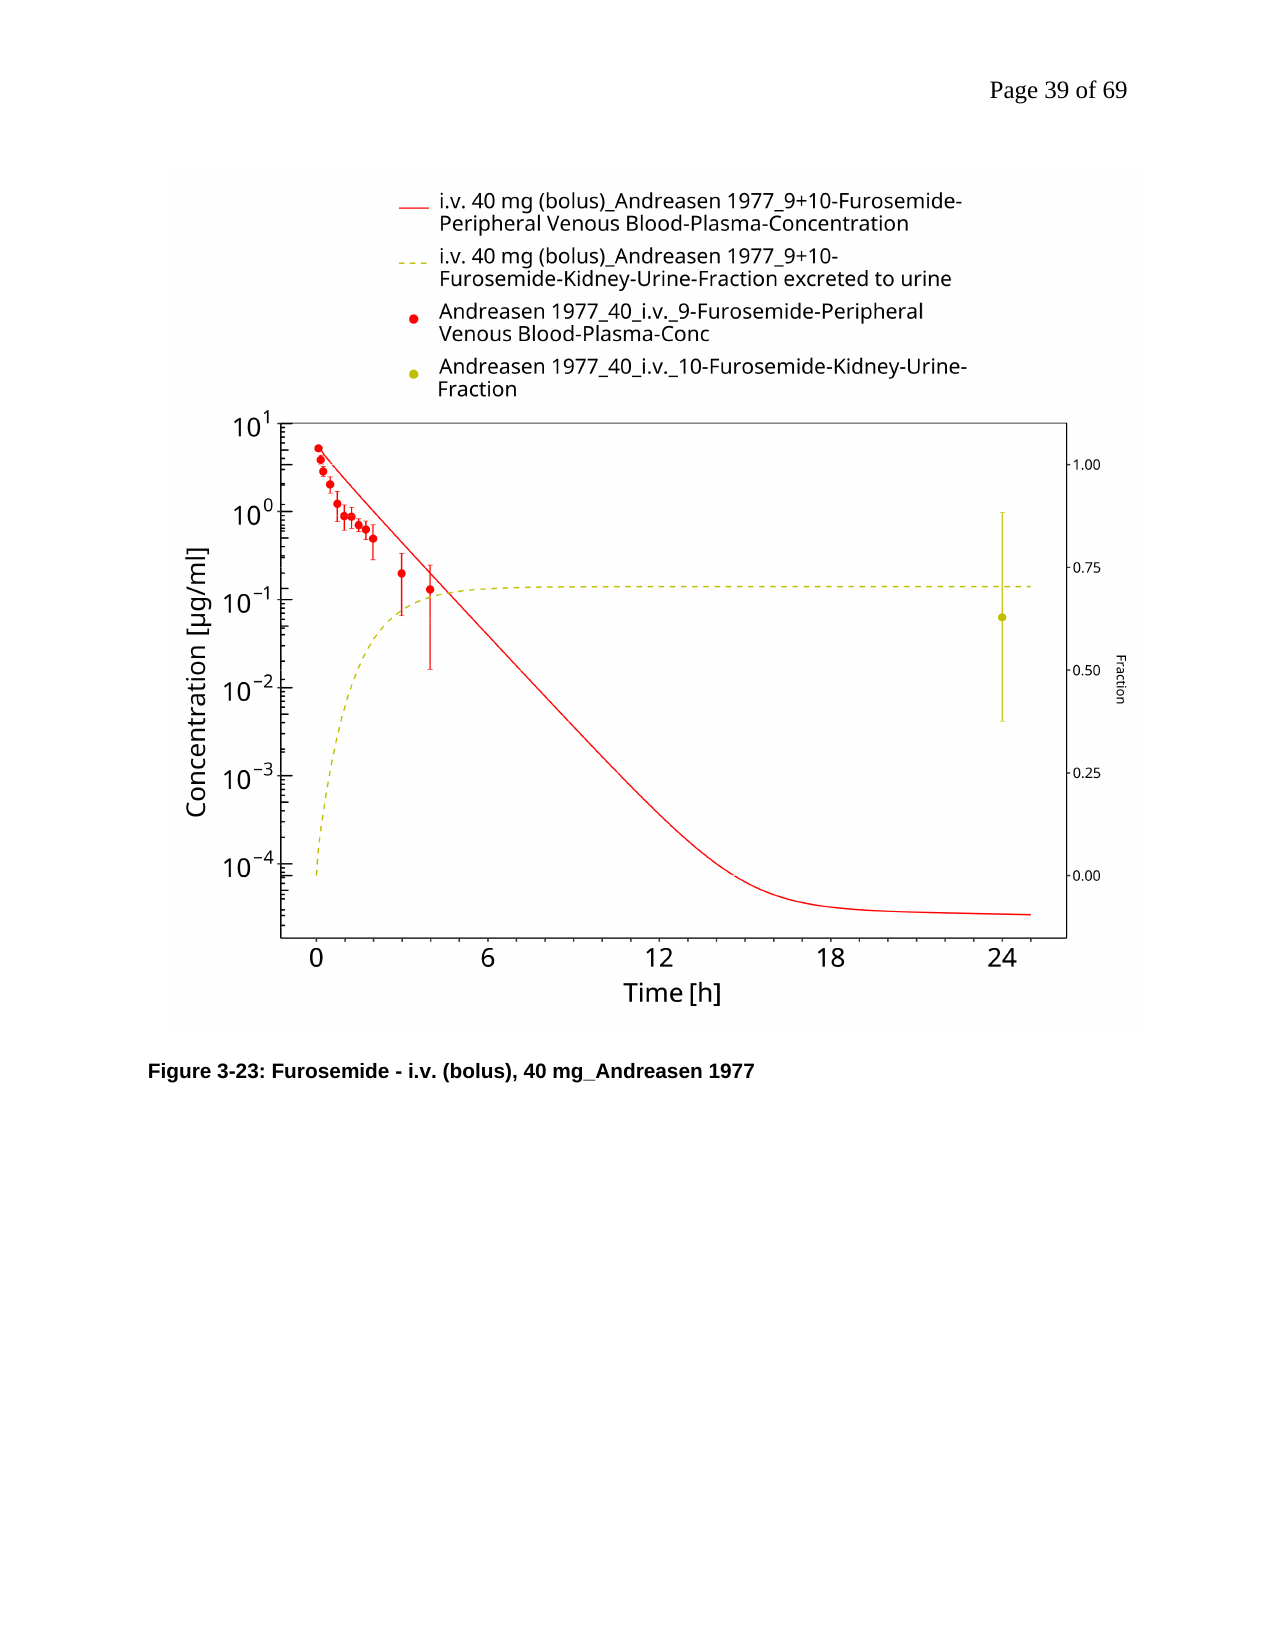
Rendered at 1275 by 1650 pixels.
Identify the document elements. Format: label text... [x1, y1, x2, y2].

picture [166, 166, 1146, 1028]
text Figure 3-23: Furosemide - i.v. (bolus), 40 mg_Andreasen 1977 [148, 1058, 1127, 1082]
